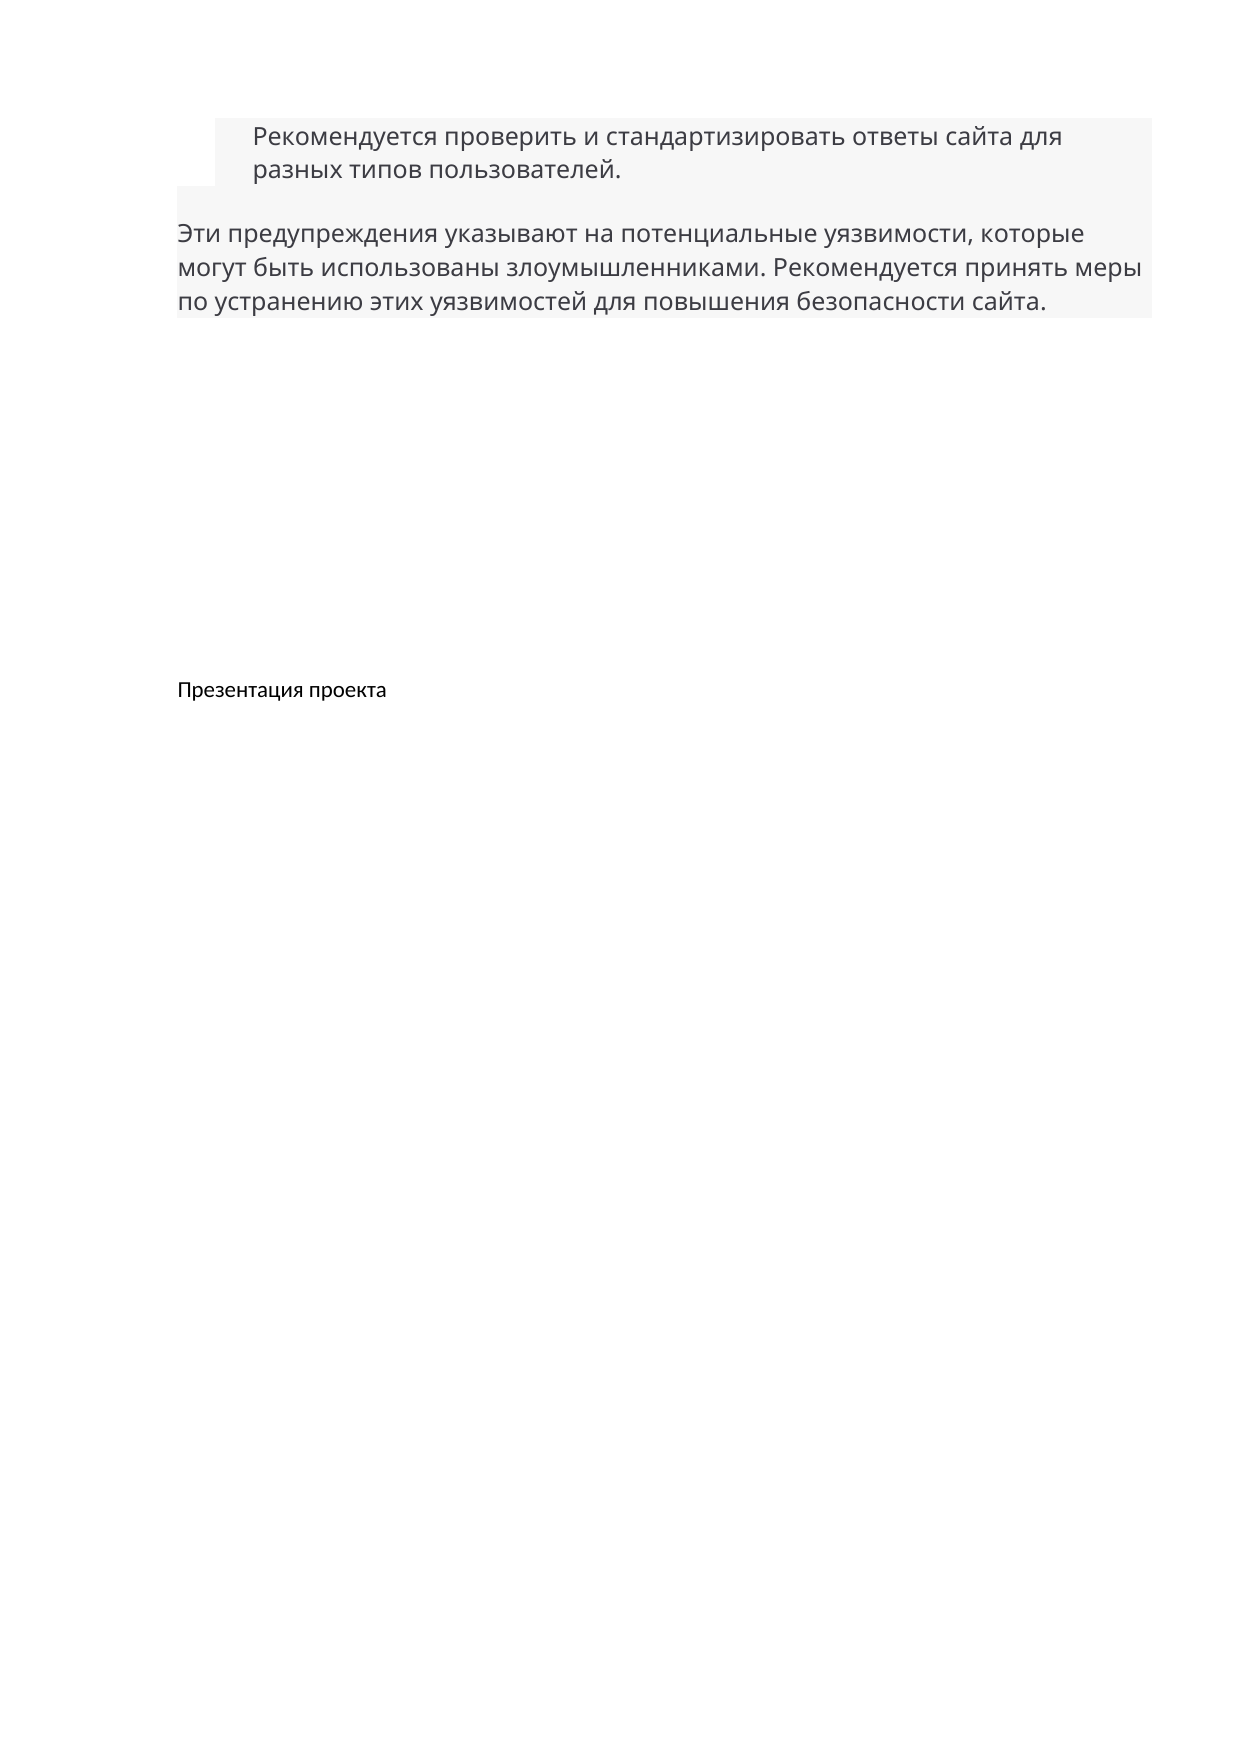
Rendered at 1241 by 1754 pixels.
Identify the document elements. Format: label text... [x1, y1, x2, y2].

text Презентация проекта [177, 675, 1152, 703]
text Эти предупреждения указывают на потенциальные уязвимости, которые могут быть использованы злоумышленниками. Рекомендуется принять меры по устранению этих уязвимостей для повышения безопасности сайта. [177, 215, 1152, 318]
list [215, 118, 1152, 186]
